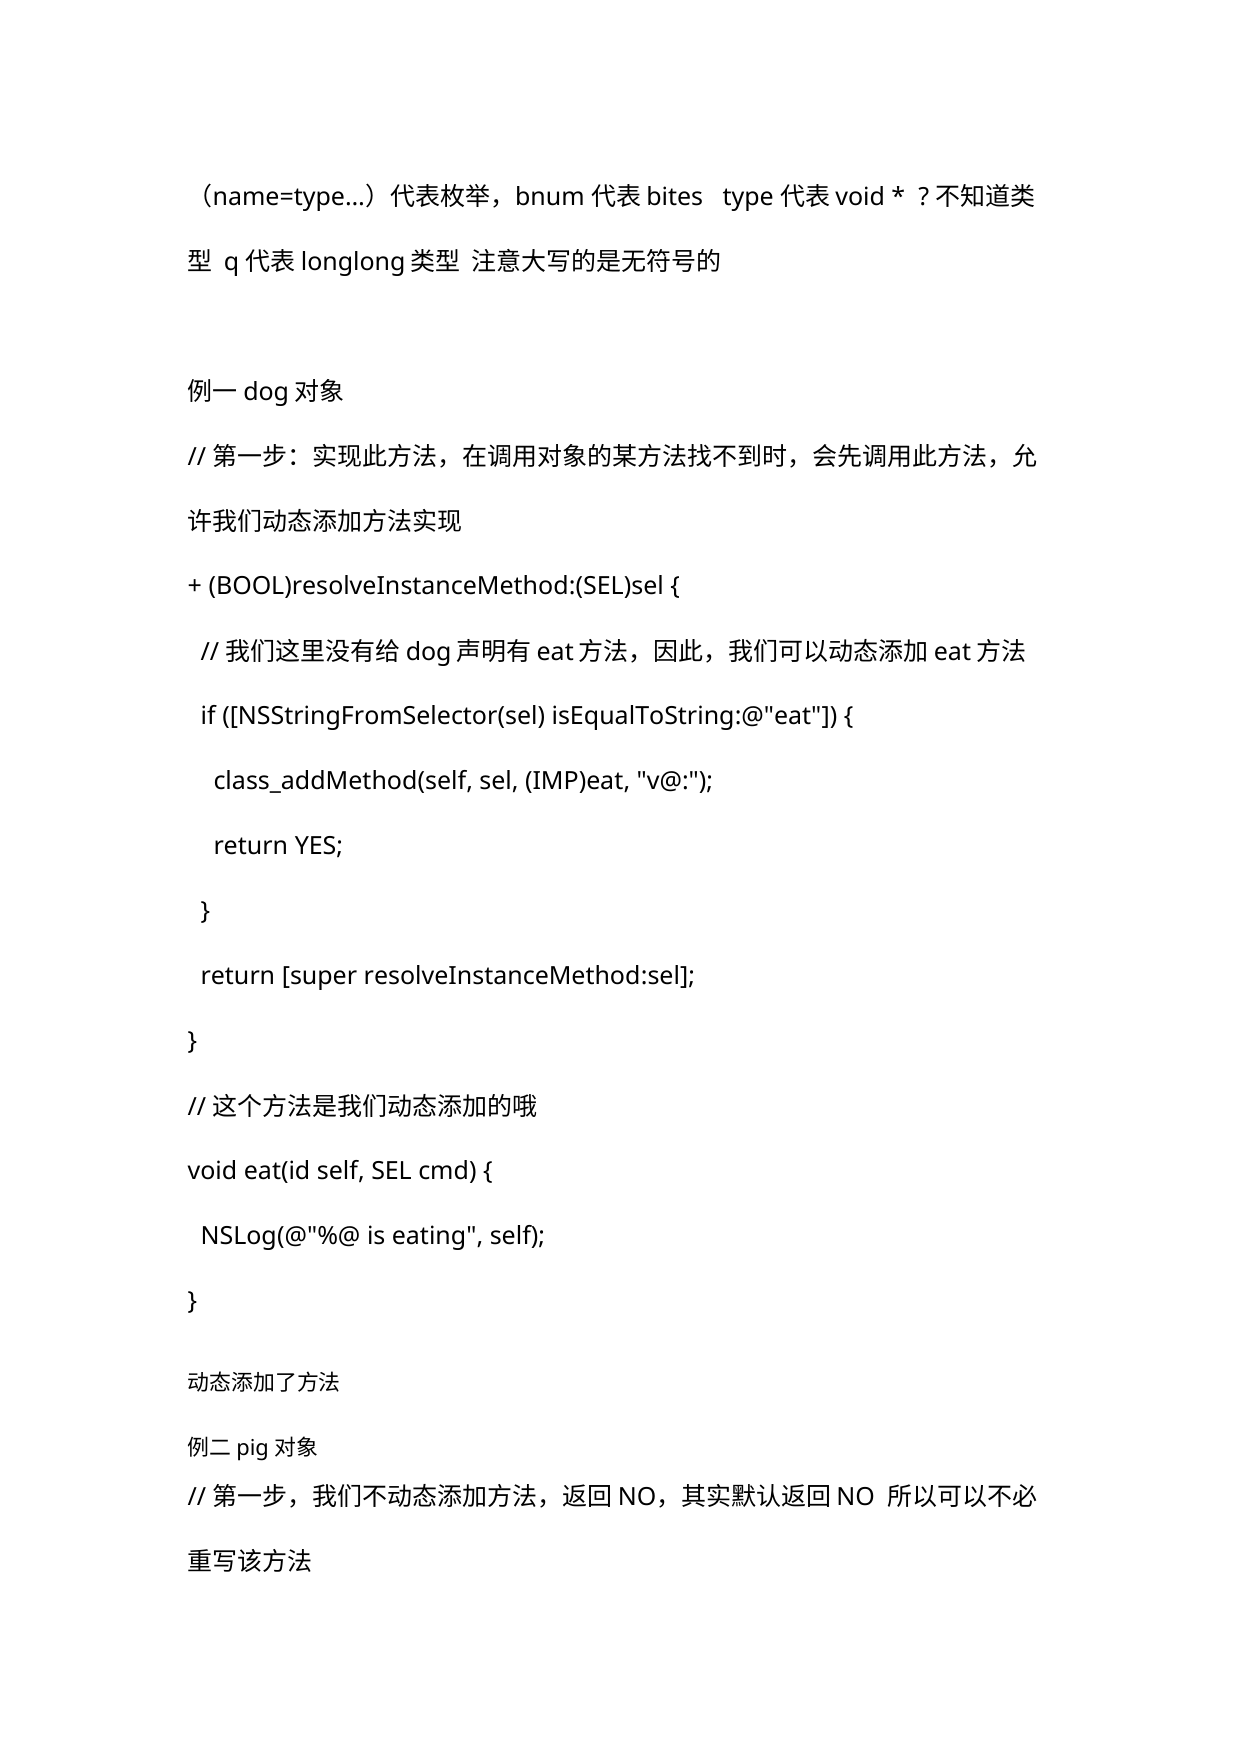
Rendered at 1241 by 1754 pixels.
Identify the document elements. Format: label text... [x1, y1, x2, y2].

text 动态添加了方法 [187, 1364, 1053, 1397]
text + (BOOL)resolveInstanceMethod:(SEL)sel { [187, 552, 1053, 617]
text NSLog(@"%@ is eating", self); [187, 1202, 1053, 1267]
text } [187, 877, 1053, 942]
text （name=type…）代表枚举，bnum 代表bites type 代表void * ? 不知道类型 q 代表longlong类型 注意大写的是无符号的 [187, 162, 1053, 292]
text // 这个方法是我们动态添加的哦 [187, 1072, 1053, 1137]
text } [187, 1007, 1053, 1072]
text } [187, 1267, 1053, 1332]
text // 我们这里没有给dog声明有eat方法，因此，我们可以动态添加eat方法 [187, 617, 1053, 682]
text void eat(id self, SEL cmd) { [187, 1137, 1053, 1202]
text // 第一步：实现此方法，在调用对象的某方法找不到时，会先调用此方法，允许我们动态添加方法实现 [187, 422, 1053, 552]
text // 第一步，我们不动态添加方法，返回NO，其实默认返回NO 所以可以不必重写该方法 [187, 1462, 1053, 1592]
text 例一 dog对象 [187, 357, 1053, 422]
text return [super resolveInstanceMethod:sel]; [187, 942, 1053, 1007]
text return YES; [187, 812, 1053, 877]
text class_addMethod(self, sel, (IMP)eat, "v@:"); [187, 747, 1053, 812]
text 例二 pig 对象 [187, 1429, 1053, 1462]
text if ([NSStringFromSelector(sel) isEqualToString:@"eat"]) { [187, 682, 1053, 747]
